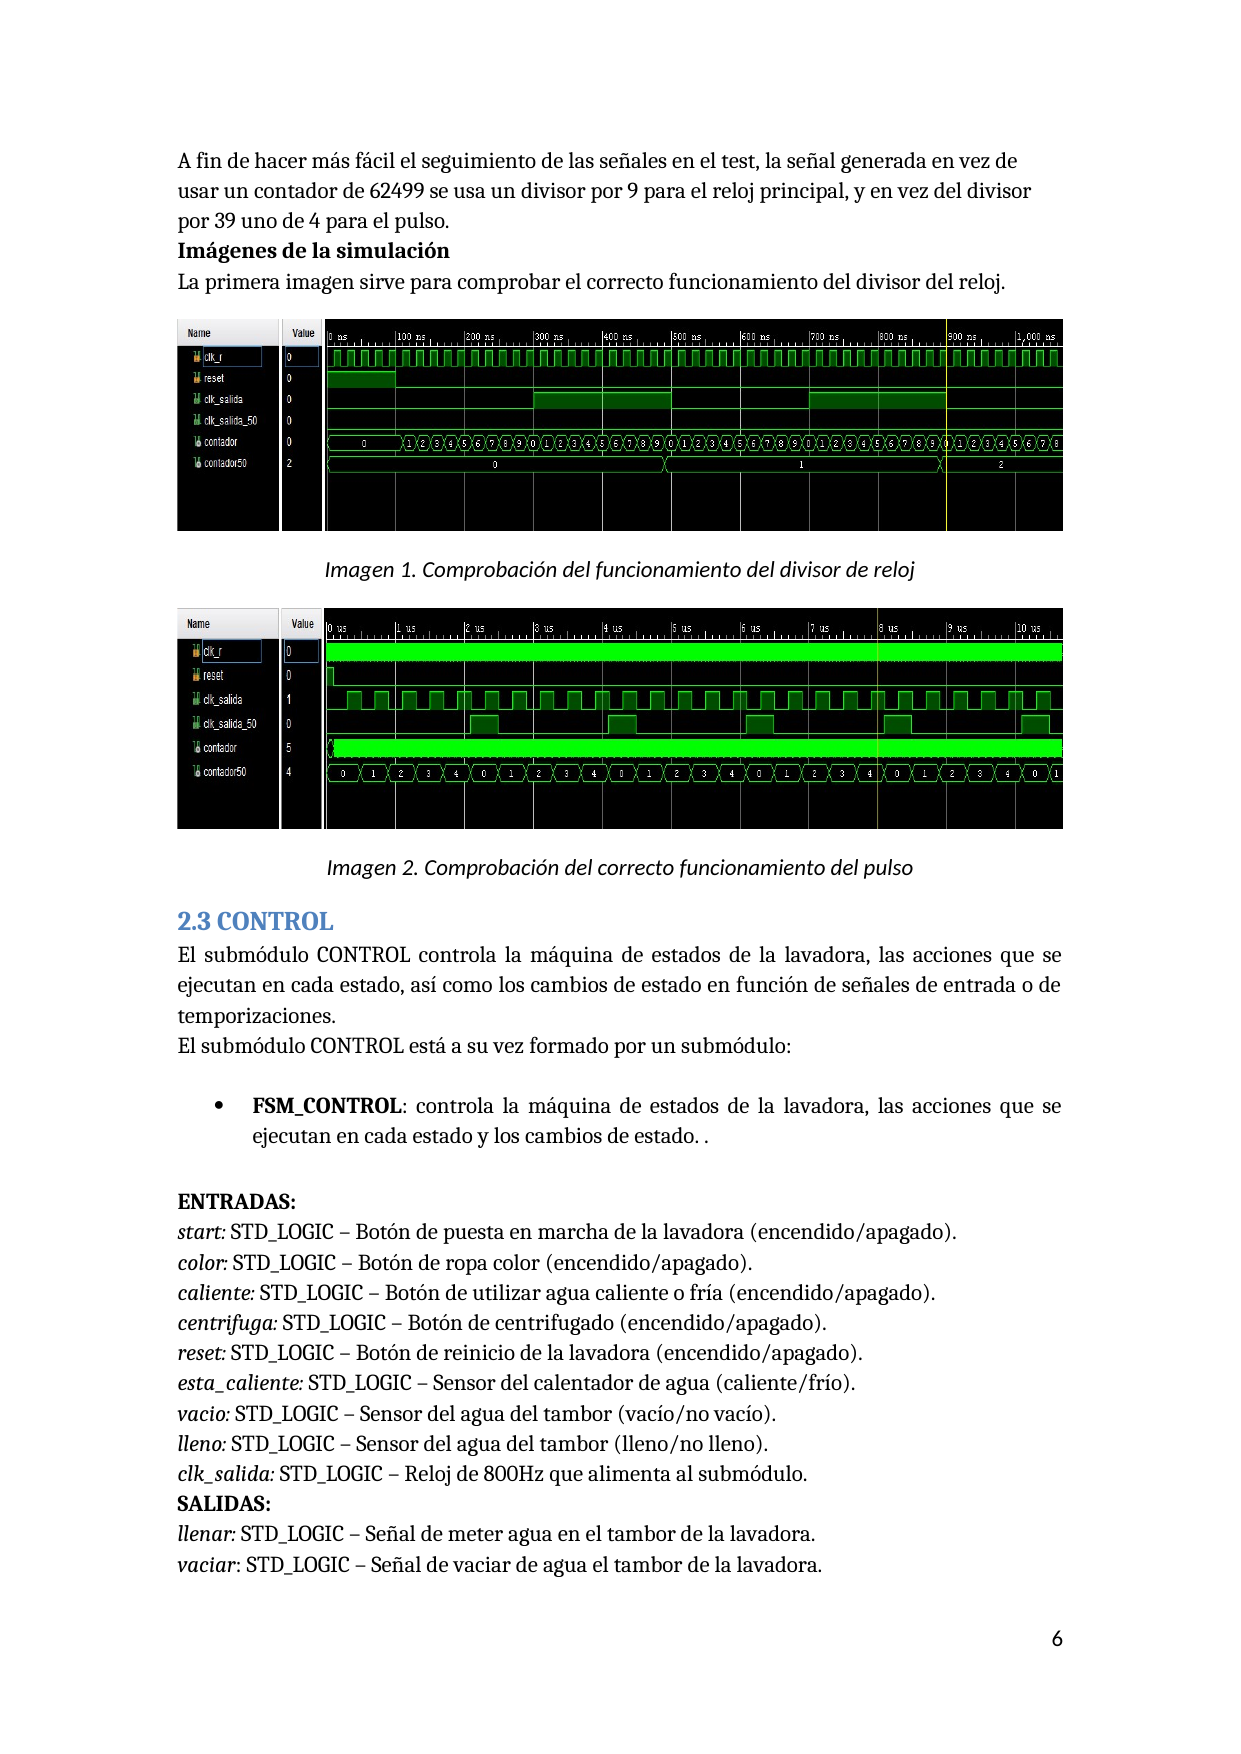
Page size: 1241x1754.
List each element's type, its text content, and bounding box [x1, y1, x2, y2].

text caliente: STD_LOGIC – Botón de utilizar agua caliente o fría (encendido/apagado). [177, 1279, 1063, 1306]
text llenar: STD_LOGIC – Señal de meter agua en el tambor de la lavadora. [177, 1521, 1063, 1548]
list FSM_CONTROL: controla la máquina de estados de la lavadora, las acciones que se ejecutan en cada estado y los cambios de estado. . [215, 1093, 1063, 1149]
text La primera imagen sirve para comprobar el correcto funcionamiento del divisor del reloj. [177, 268, 1063, 295]
text El submódulo CONTROL está a su vez formado por un submódulo: [177, 1033, 1063, 1059]
text esta_caliente: STD_LOGIC – Sensor del calentador de agua (caliente/frío). [177, 1370, 1063, 1397]
picture [177, 608, 1063, 829]
text SALIDAS: [177, 1491, 1063, 1517]
text ENTRADAS: [177, 1189, 1063, 1215]
text clk_salida: STD_LOGIC – Reloj de 800Hz que alimenta al submódulo. [177, 1461, 1063, 1487]
text A fin de hacer más fácil el seguimiento de las señales en el test, la señal generada en vez de usar un contador de 62499 se usa un divisor por 9 para el reloj principal, y en vez del divisor por 39 uno de 4 para el pulso. [177, 148, 1063, 234]
text reset: STD_LOGIC – Botón de reinicio de la lavadora (encendido/apagado). [177, 1340, 1063, 1366]
text vacio: STD_LOGIC – Sensor del agua del tambor (vacío/no vacío). [177, 1400, 1063, 1427]
text Imagen 1. Comprobación del funcionamiento del divisor de reloj [177, 556, 1063, 583]
text El submódulo CONTROL controla la máquina de estados de la lavadora, las acciones que se ejecutan en cada estado, así como los cambios de estado en función de señales de entrada o de temporizaciones. [177, 942, 1063, 1029]
text color: STD_LOGIC – Botón de ropa color (encendido/apagado). [177, 1249, 1063, 1276]
text centrifuga: STD_LOGIC – Botón de centrifugado (encendido/apagado). [177, 1310, 1063, 1336]
text Imágenes de la simulación [177, 238, 1063, 264]
subtitle 2.3 CONTROL [177, 906, 1063, 937]
text lleno: STD_LOGIC – Sensor del agua del tambor (lleno/no lleno). [177, 1431, 1063, 1457]
text vaciar: STD_LOGIC – Señal de vaciar de agua el tambor de la lavadora. [177, 1551, 1063, 1578]
text start: STD_LOGIC – Botón de puesta en marcha de la lavadora (encendido/apagado). [177, 1219, 1063, 1246]
picture [177, 319, 1063, 531]
text Imagen 2. Comprobación del correcto funcionamiento del pulso [177, 853, 1063, 881]
